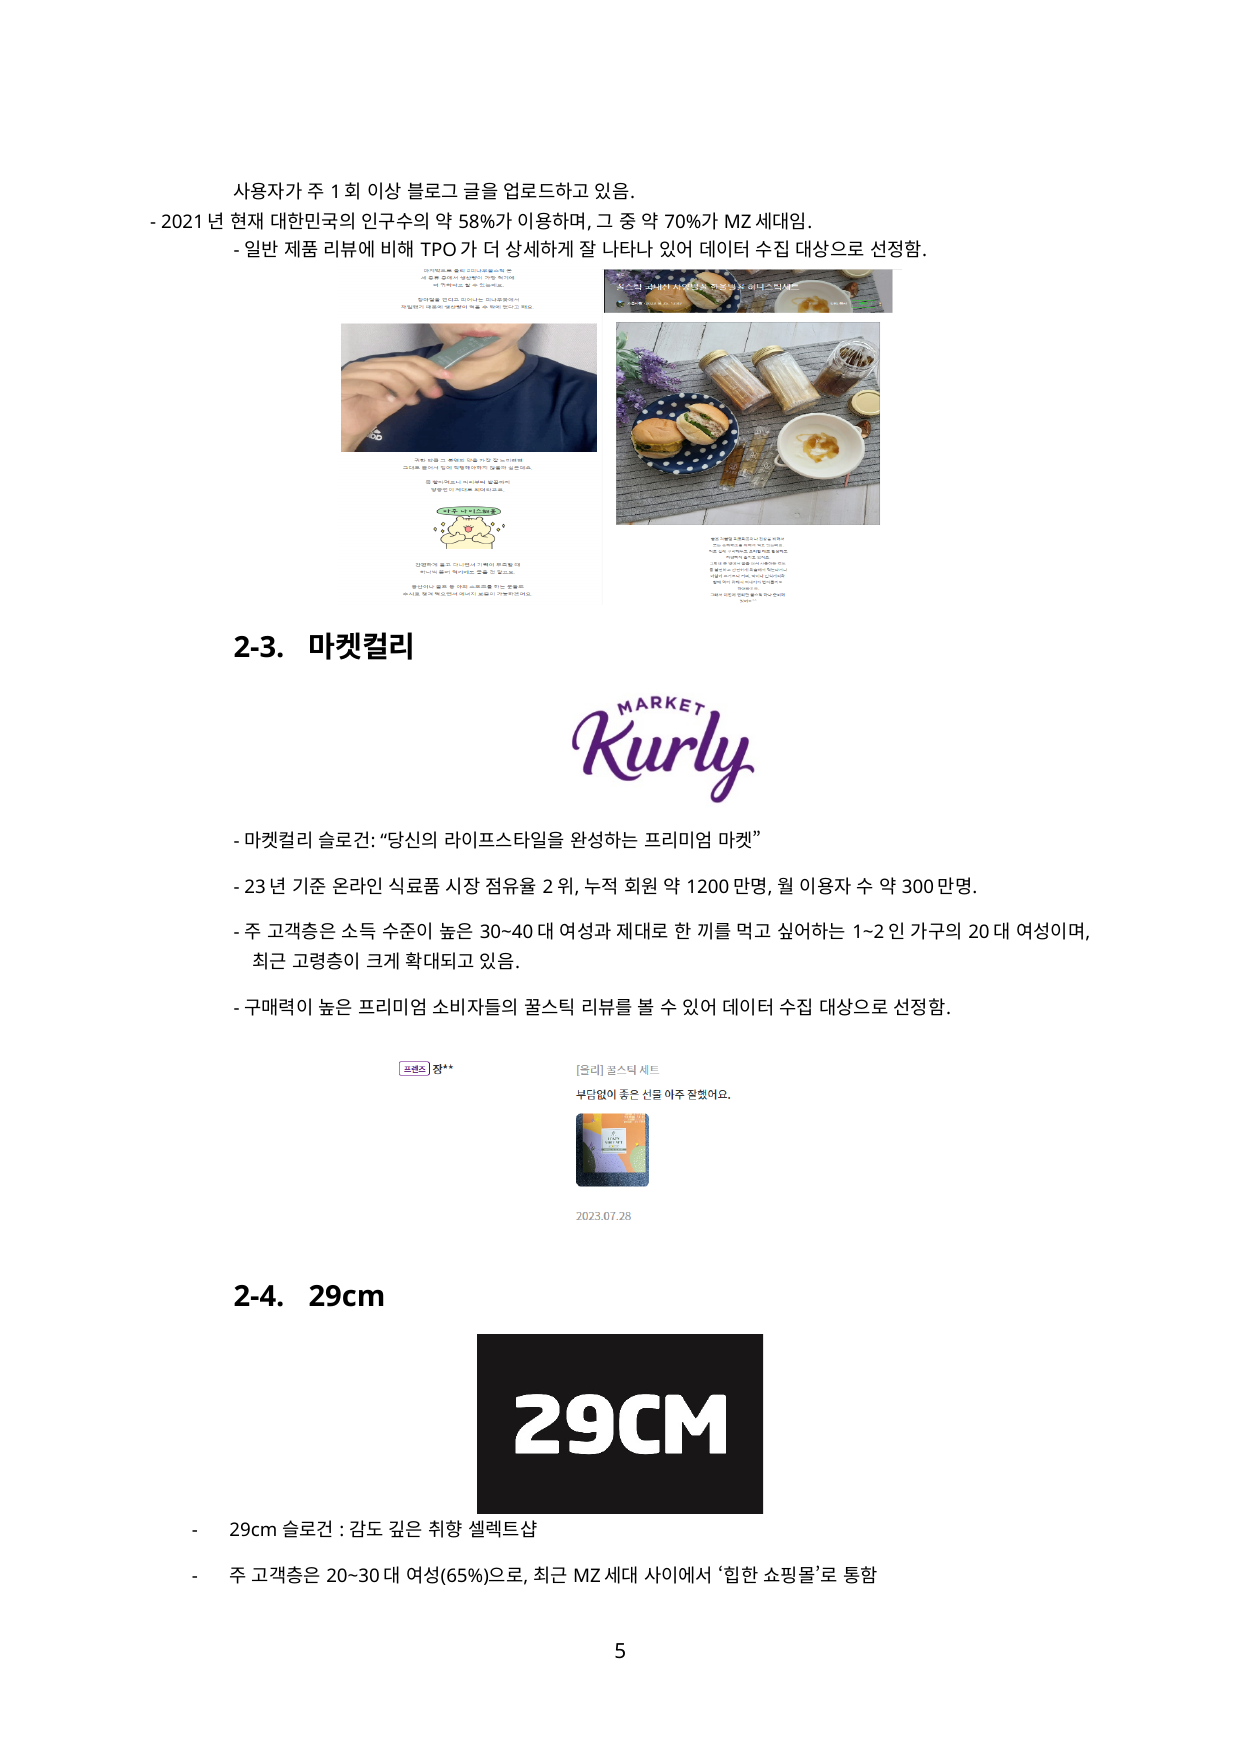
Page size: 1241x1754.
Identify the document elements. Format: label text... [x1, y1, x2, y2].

list 마켓컬리 [233, 623, 1090, 666]
picture [393, 1038, 847, 1231]
list - ’22년 기준 블로그 약 3200만개가 운영 중이며 총 103만명의 사용자가 주 1회 이상 블로그 글을 업로드하고 있음. [233, 177, 1090, 204]
list 주 고객층은 20~30대 여성(65%)으로, 최근 MZ세대 사이에서 ‘힙한 쇼핑몰’로 통함 [192, 1560, 1090, 1587]
text - 마켓컬리 슬로건: “당신의 라이프스타일을 완성하는 프리미엄 마켓” [233, 825, 1090, 852]
list - 23년 기준 온라인 식료품 시장 점유율 2위, 누적 회원 약 1200만명, 월 이용자 수 약 300만명. [233, 871, 1090, 898]
list - 주 고객층은 소득 수준이 높은 30~40대 여성과 제대로 한 끼를 먹고 싶어하는 1~2인 가구의 20대 여성이며, 최근 고령층이 크게 확대되고 있음. [233, 917, 1090, 974]
picture [338, 263, 902, 605]
text - 2021년 현재 대한민국의 인구수의 약 58%가 이용하며, 그 중 약 70%가 MZ세대임. [150, 206, 1090, 234]
picture [554, 685, 769, 807]
list - 일반 제품 리뷰에 비해 TPO가 더 상세하게 잘 나타나 있어 데이터 수집 대상으로 선정함. [233, 234, 1090, 262]
picture [477, 1334, 764, 1514]
list 29cm [233, 1275, 1090, 1315]
list - 구매력이 높은 프리미엄 소비자들의 꿀스틱 리뷰를 볼 수 있어 데이터 수집 대상으로 선정함. [233, 992, 1090, 1019]
list 29cm 슬로건 : 감도 깊은 취향 셀렉트샵 [192, 1514, 1090, 1541]
